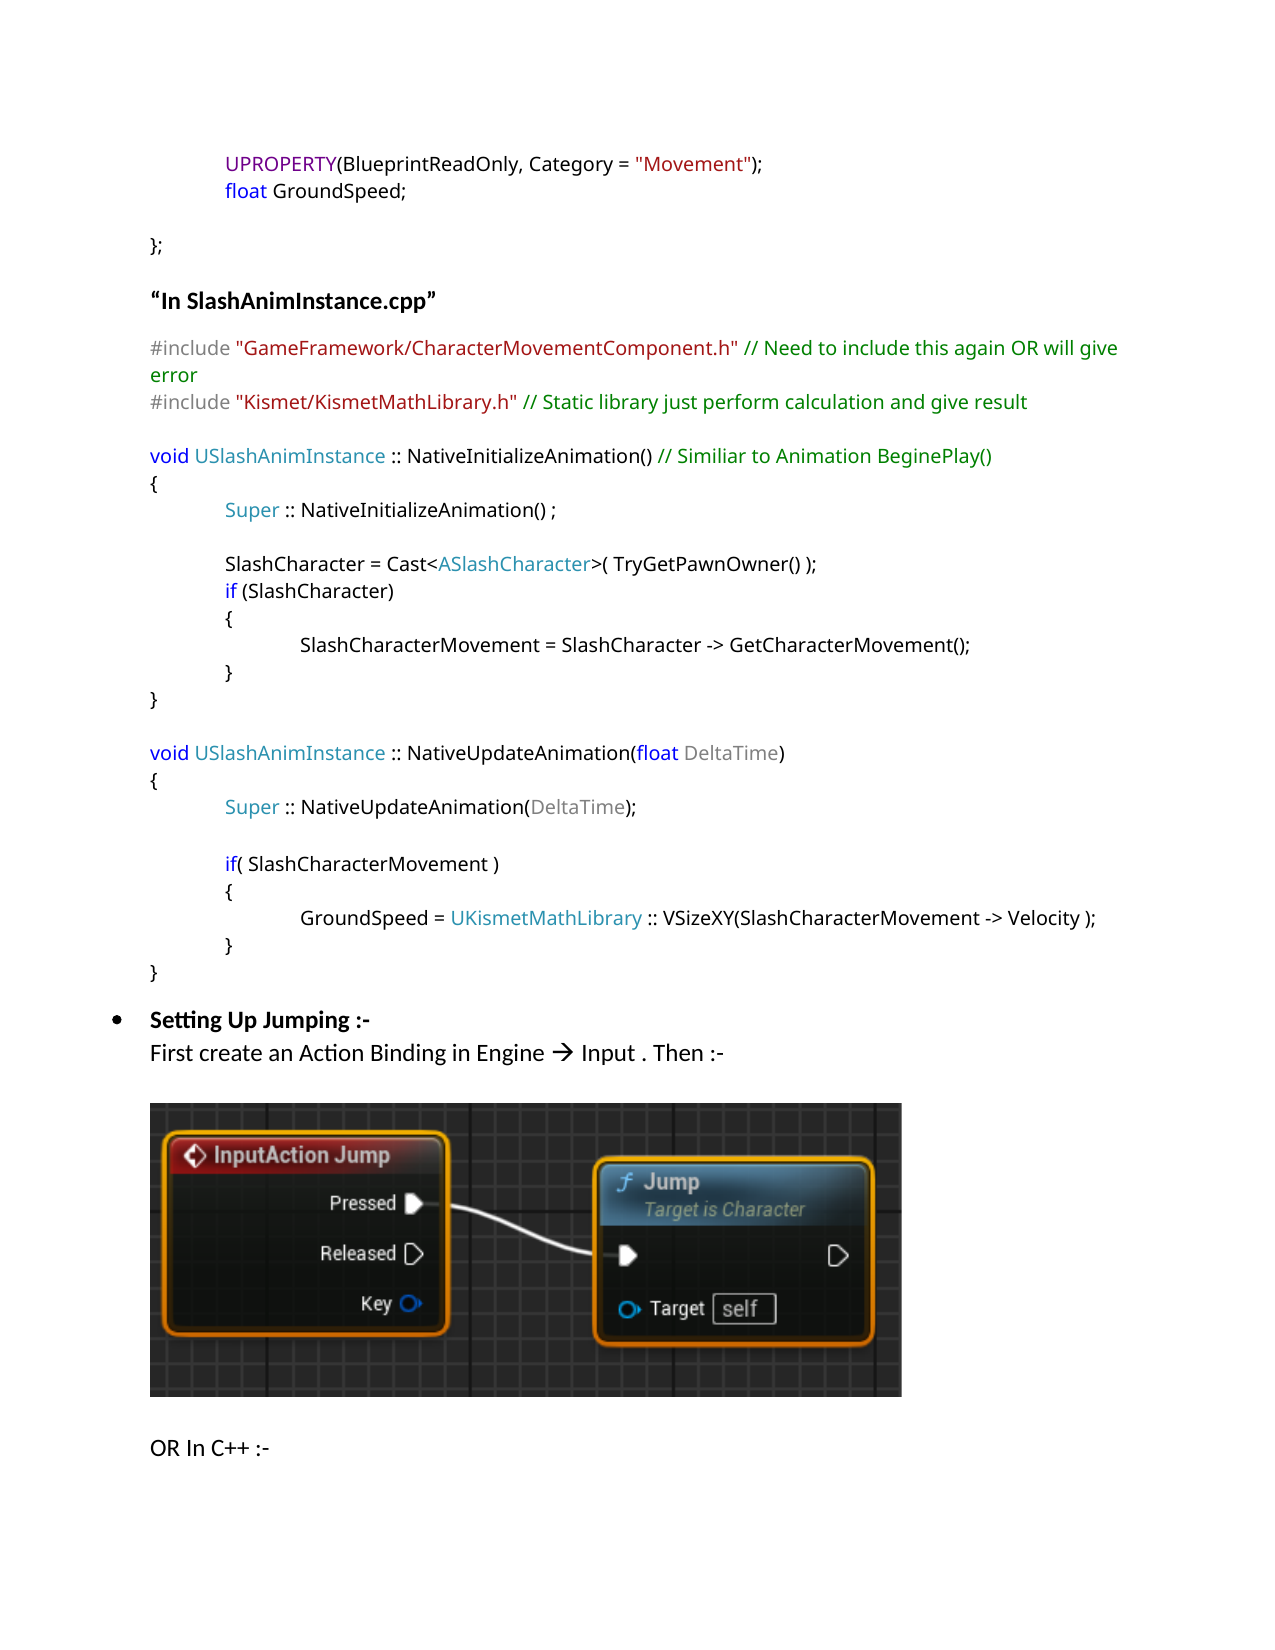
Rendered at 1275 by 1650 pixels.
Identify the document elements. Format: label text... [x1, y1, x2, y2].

text void USlashAnimInstance :: NativeUpdateAnimation(float DeltaTime) [150, 739, 1125, 766]
text }; [150, 231, 1125, 258]
text } [150, 685, 1125, 712]
text { [150, 878, 1125, 904]
text UPROPERTY(BlueprintReadOnly, Category = "Movement"); [150, 150, 1125, 177]
list First create an Action Binding in Engine Input . Then :- [150, 1037, 1125, 1068]
text float GroundSpeed; [150, 177, 1125, 204]
text { [150, 766, 1125, 793]
picture [150, 1103, 902, 1397]
text SlashCharacterMovement = SlashCharacter -> GetCharacterMovement(); [150, 631, 1125, 658]
list Setting Up Jumping :- [112, 1004, 1125, 1035]
text #include "GameFramework/CharacterMovementComponent.h" // Need to include this again OR will give error [150, 334, 1125, 388]
text { [150, 604, 1125, 631]
text Super :: NativeUpdateAnimation(DeltaTime); [150, 793, 1125, 820]
text { [150, 469, 1125, 496]
text } [150, 932, 1125, 958]
text } [150, 658, 1125, 685]
text void USlashAnimInstance :: NativeInitializeAnimation() // Similiar to Animation BeginePlay() [150, 442, 1125, 469]
text } [150, 958, 1125, 986]
list “In SlashAnimInstance.cpp” [150, 285, 1125, 315]
list OR In C++ :- [150, 1432, 1125, 1463]
text Super :: NativeInitializeAnimation() ; [150, 496, 1125, 523]
text if (SlashCharacter) [150, 577, 1125, 604]
text GroundSpeed = UKismetMathLibrary :: VSizeXY(SlashCharacterMovement -> Velocity ); [150, 904, 1125, 932]
text SlashCharacter = Cast<ASlashCharacter>( TryGetPawnOwner() ); [150, 550, 1125, 577]
text if( SlashCharacterMovement ) [150, 851, 1125, 878]
text #include "Kismet/KismetMathLibrary.h" // Static library just perform calculation and give result [150, 388, 1125, 415]
